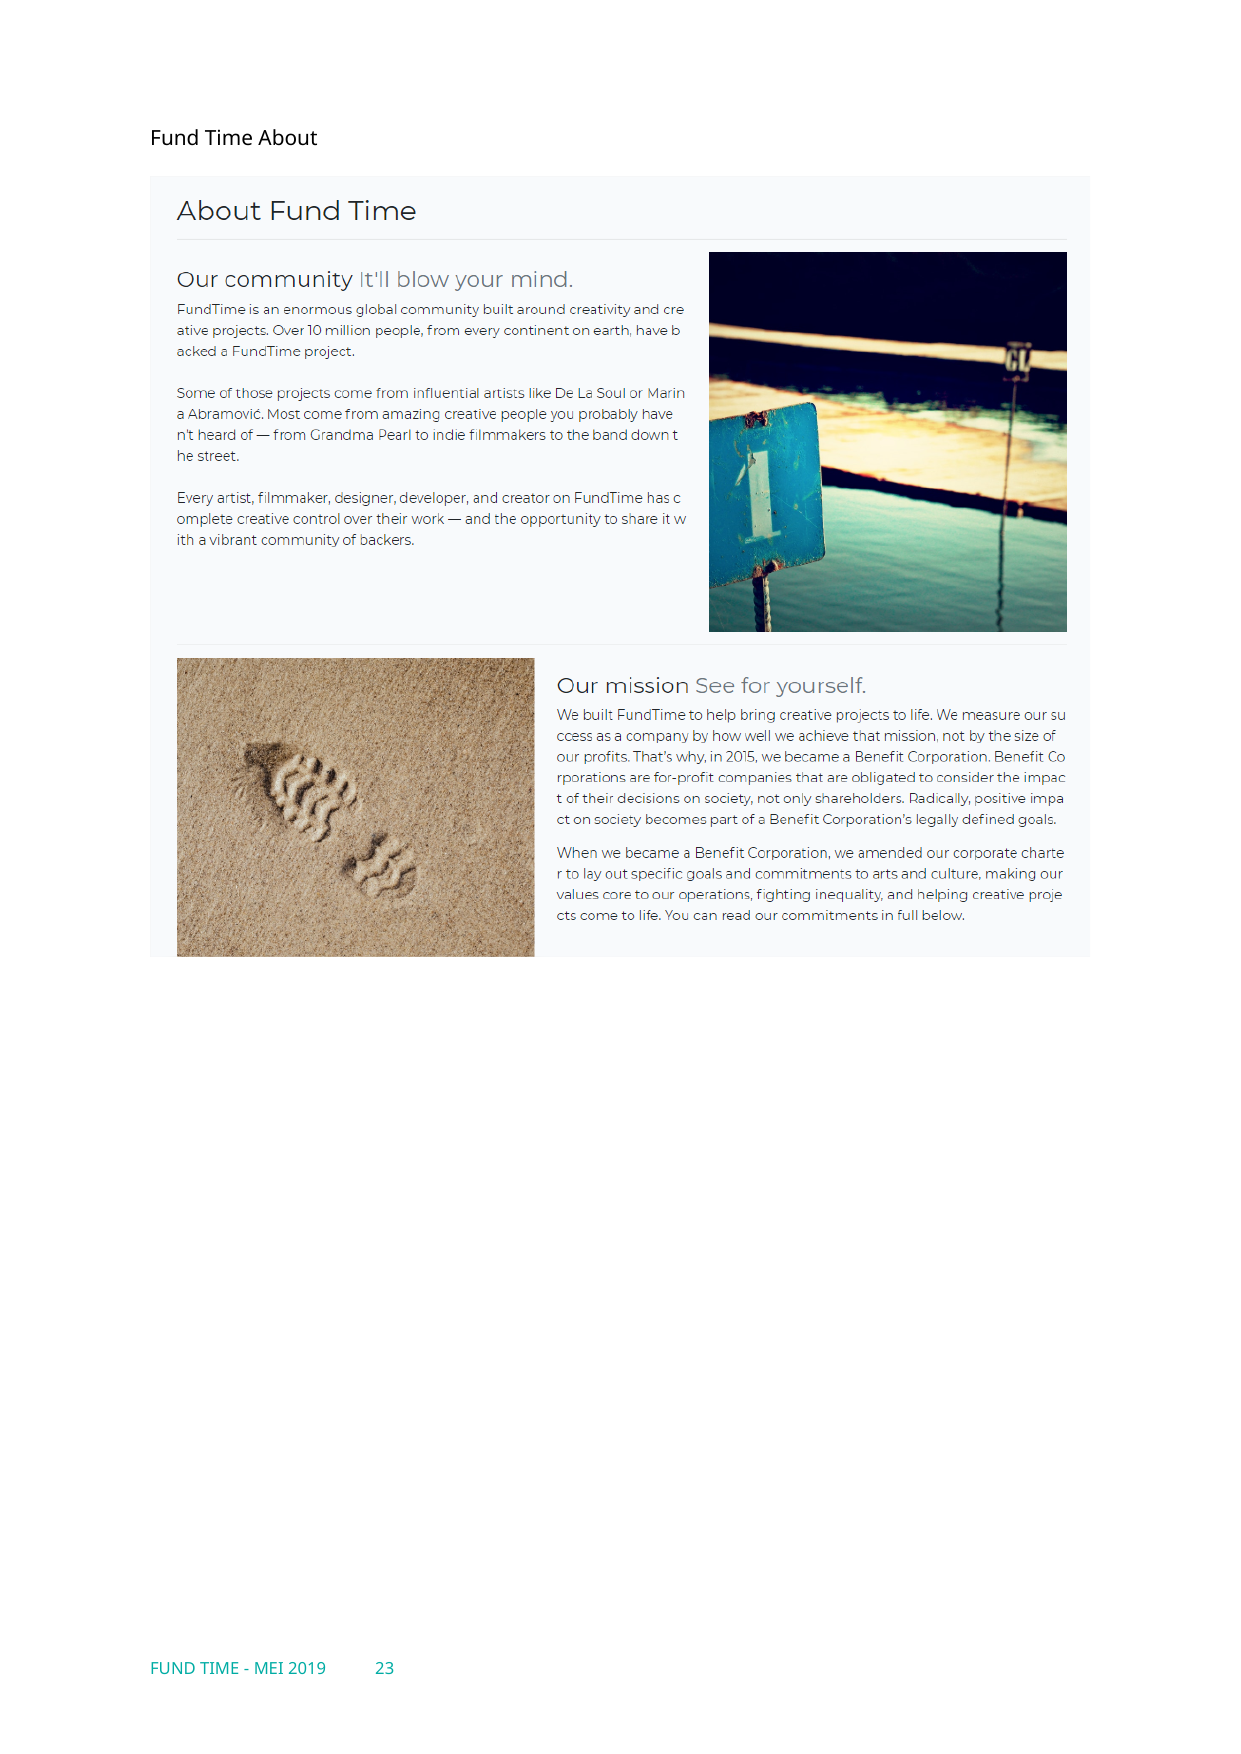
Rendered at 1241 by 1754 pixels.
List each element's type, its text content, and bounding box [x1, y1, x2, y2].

text Fund Time About [150, 123, 1090, 151]
picture [150, 176, 1091, 957]
